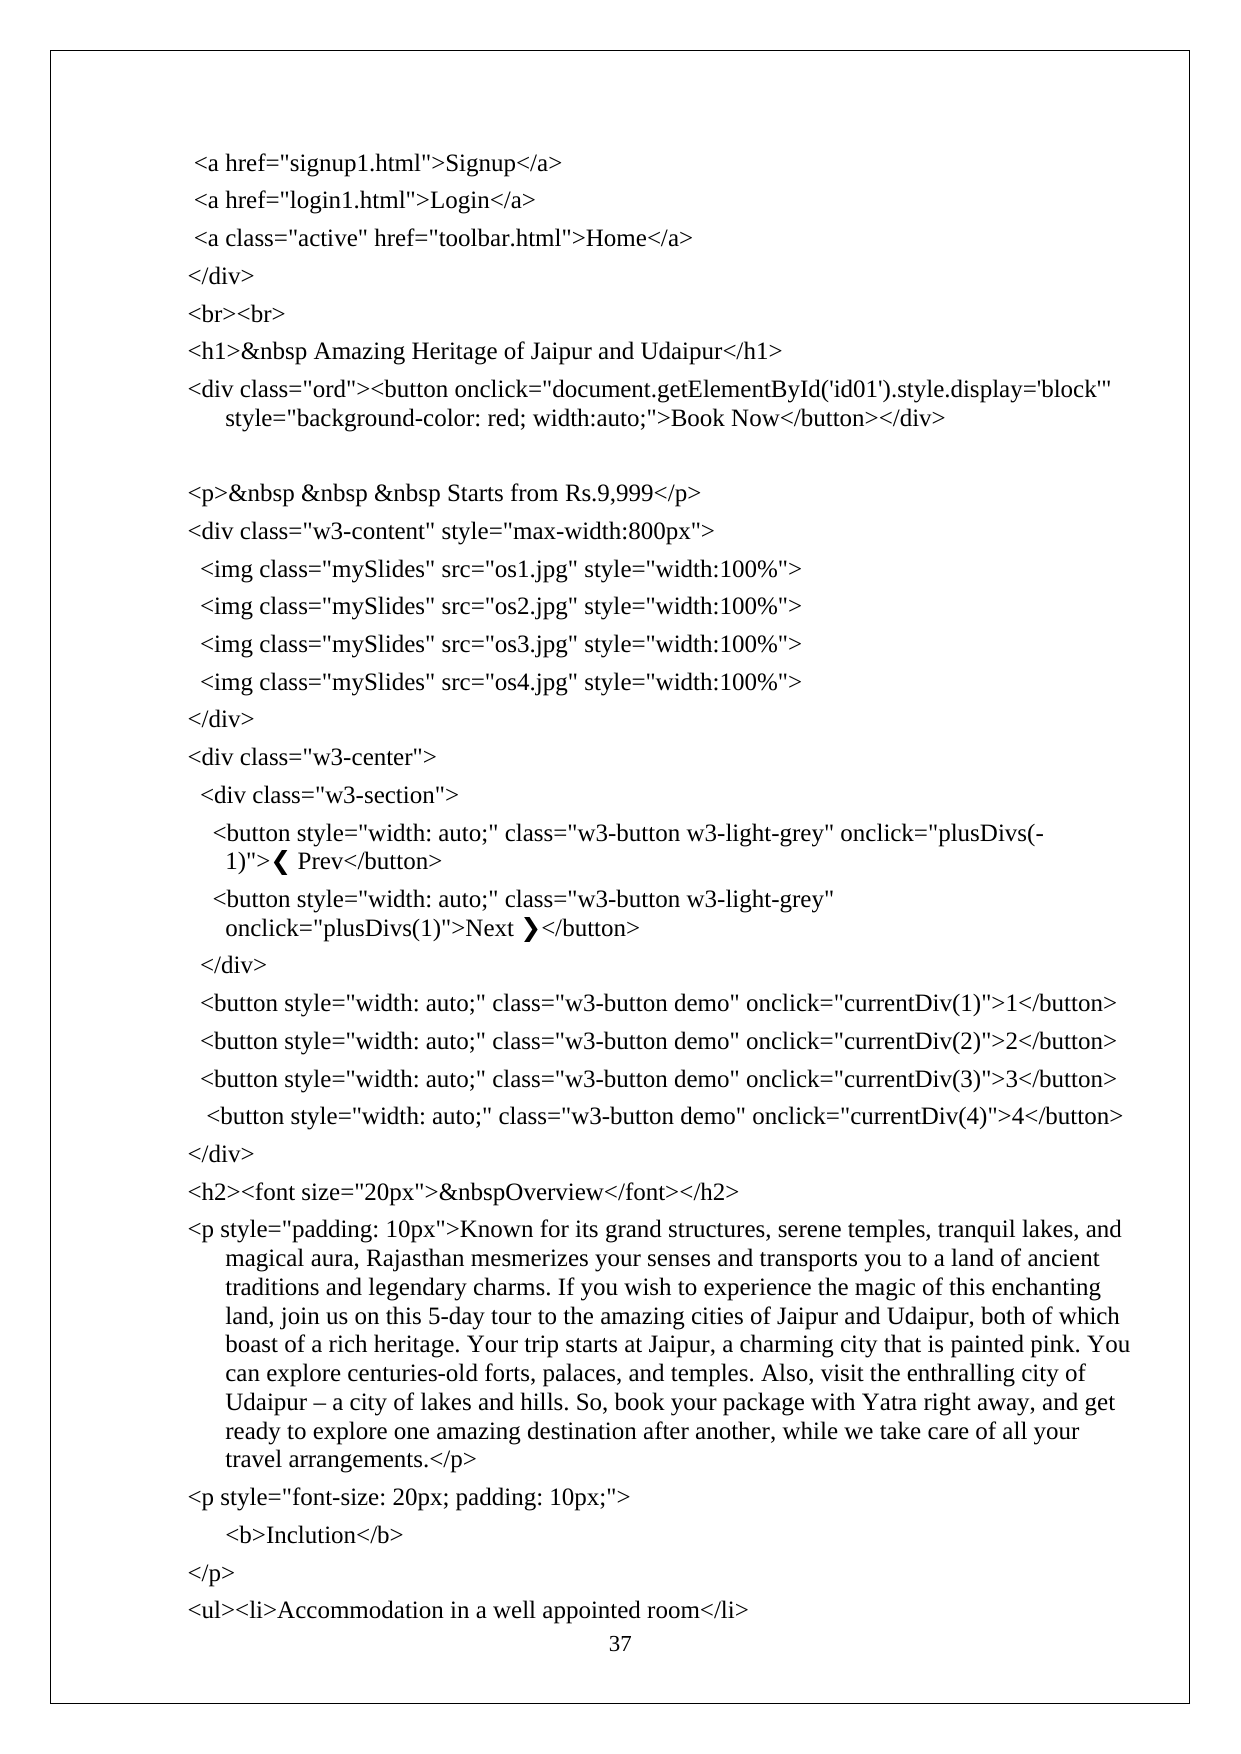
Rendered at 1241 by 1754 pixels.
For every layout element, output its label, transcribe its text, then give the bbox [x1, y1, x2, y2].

subtitle <p style="font-size: 20px; padding: 10px;"> [187, 1482, 1140, 1511]
subtitle <button style="width: auto;" class="w3-button demo" onclick="currentDiv(2)">2</button> [187, 1026, 1140, 1055]
subtitle <ul><li>Accommodation in a well appointed room</li> [187, 1595, 1140, 1624]
subtitle <b>Inclution</b> [187, 1520, 1140, 1549]
subtitle <img class="mySlides" src="os3.jpg" style="width:100%"> [187, 629, 1140, 658]
subtitle <img class="mySlides" src="os1.jpg" style="width:100%"> [187, 554, 1140, 582]
subtitle <div class="w3-section"> [187, 780, 1140, 809]
subtitle </div> [187, 1139, 1140, 1168]
subtitle </div> [187, 704, 1140, 733]
subtitle <button style="width: auto;" class="w3-button demo" onclick="currentDiv(4)">4</button> [187, 1101, 1140, 1130]
subtitle </div> [187, 261, 1140, 290]
subtitle <div class="w3-center"> [187, 742, 1140, 771]
subtitle <a href="login1.html">Login</a> [187, 186, 1140, 214]
subtitle <button style="width: auto;" class="w3-button w3-light-grey" onclick="plusDivs(-1)">❮ Prev</button> [187, 818, 1140, 875]
subtitle <h2><font size="20px">&nbspOverview</font></h2> [187, 1177, 1140, 1206]
subtitle <button style="width: auto;" class="w3-button w3-light-grey" onclick="plusDivs(1)">Next ❯</button> [187, 884, 1140, 942]
subtitle <button style="width: auto;" class="w3-button demo" onclick="currentDiv(3)">3</button> [187, 1064, 1140, 1092]
subtitle </div> [187, 951, 1140, 979]
subtitle <a class="active" href="toolbar.html">Home</a> [187, 223, 1140, 252]
subtitle <button style="width: auto;" class="w3-button demo" onclick="currentDiv(1)">1</button> [187, 988, 1140, 1017]
subtitle <div class="w3-content" style="max-width:800px"> [187, 516, 1140, 545]
subtitle <p>&nbsp &nbsp &nbsp Starts from Rs.9,999</p> [187, 478, 1140, 507]
subtitle </p> [187, 1558, 1140, 1586]
subtitle <p style="padding: 10px">Known for its grand structures, serene temples, tranquil lakes, and magical aura, Rajasthan mesmerizes your senses and transports you to a land of ancient traditions and legendary charms. If you wish to experience the magic of this enchanting land, join us on this 5-day tour to the amazing cities of Jaipur and Udaipur, both of which boast of a rich heritage. Your trip starts at Jaipur, a charming city that is painted pink. You can explore centuries-old forts, palaces, and temples. Also, visit the enthralling city of Udaipur – a city of lakes and hills. So, book your package with Yatra right away, and get ready to explore one amazing destination after another, while we take care of all your travel arrangements.</p> [187, 1214, 1140, 1473]
subtitle <div class="ord"><button onclick="document.getElementById('id01').style.display='block'" style="background-color: red; width:auto;">Book Now</button></div> [187, 374, 1140, 432]
subtitle <img class="mySlides" src="os4.jpg" style="width:100%"> [187, 667, 1140, 696]
subtitle <h1>&nbsp Amazing Heritage of Jaipur and Udaipur</h1> [187, 336, 1140, 365]
subtitle <br><br> [187, 299, 1140, 327]
subtitle <a href="signup1.html">Signup</a> [187, 148, 1140, 177]
subtitle <img class="mySlides" src="os2.jpg" style="width:100%"> [187, 591, 1140, 620]
